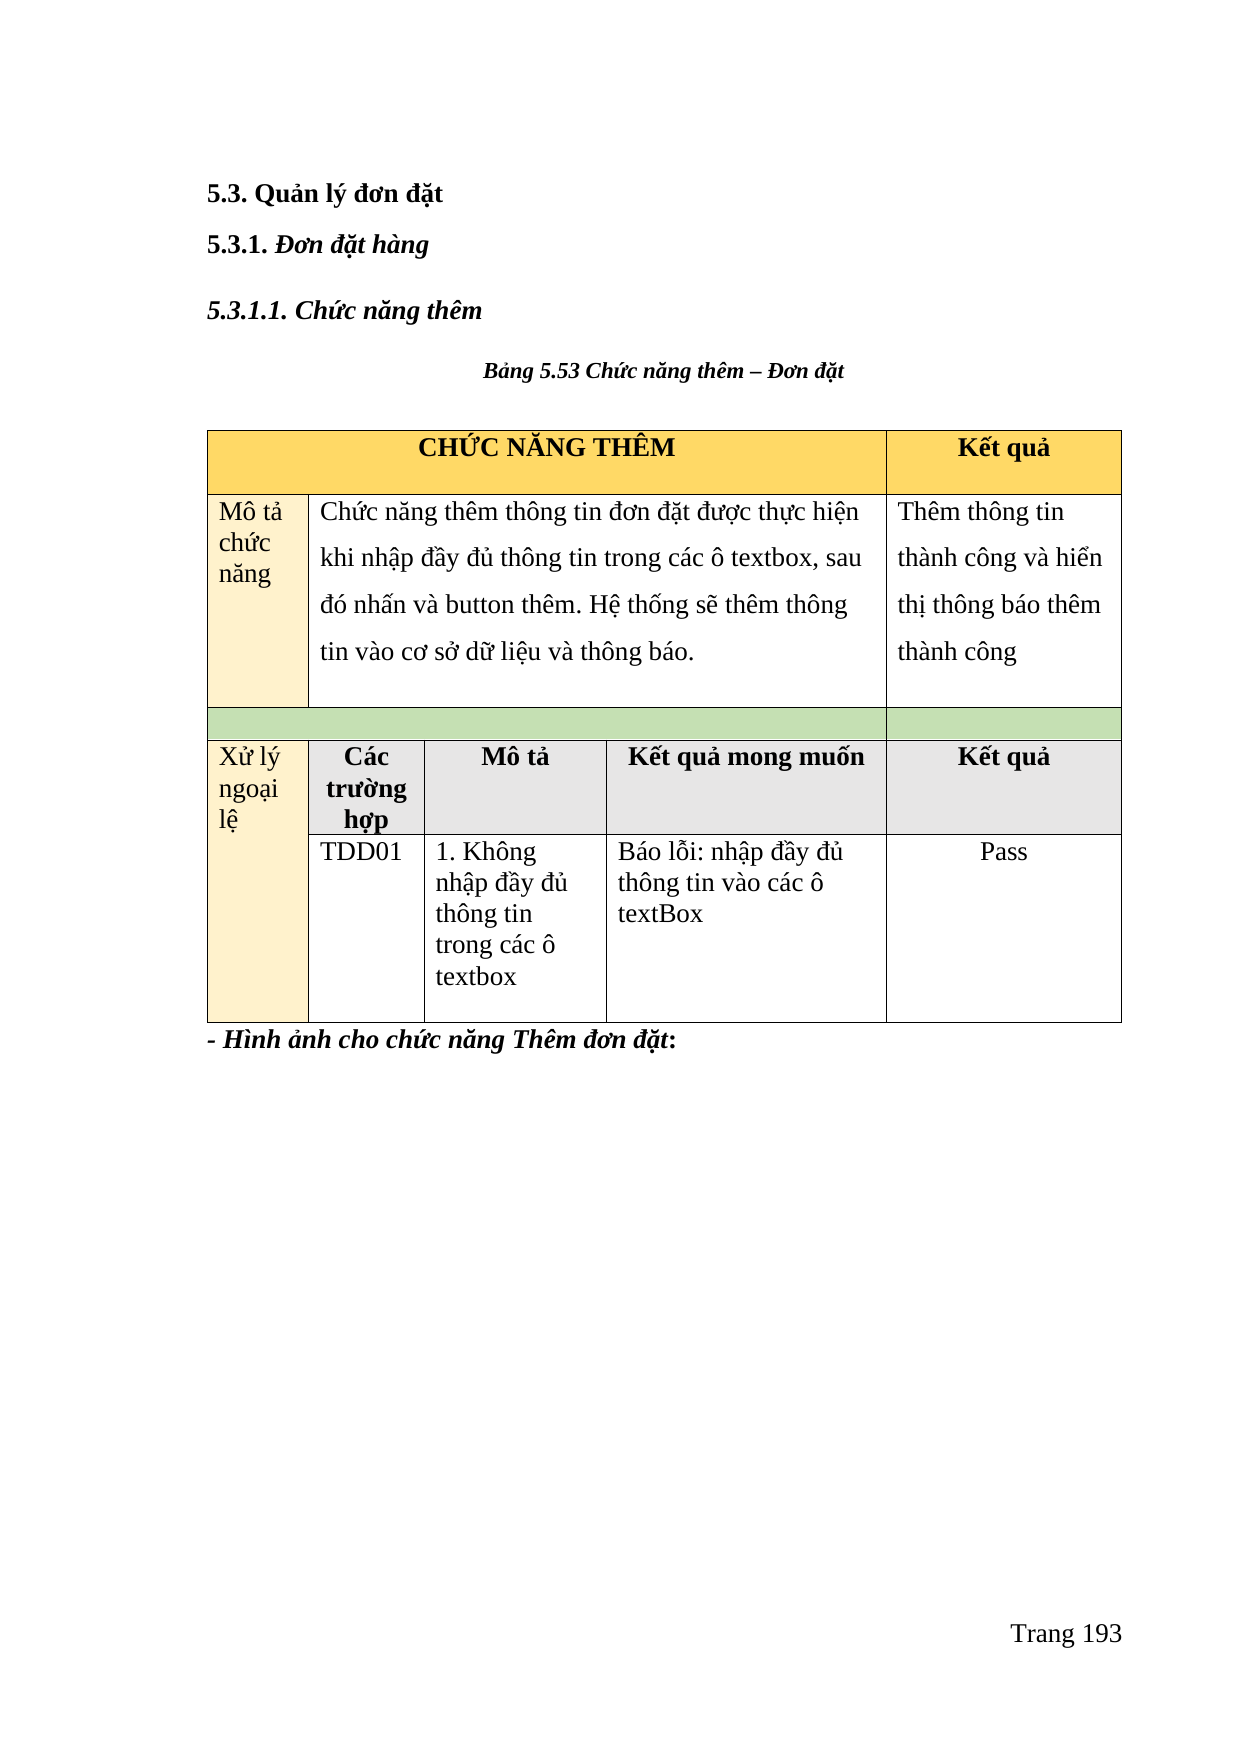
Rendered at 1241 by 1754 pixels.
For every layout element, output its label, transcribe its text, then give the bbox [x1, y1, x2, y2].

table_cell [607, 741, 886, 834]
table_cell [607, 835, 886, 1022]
subtitle Chức năng thêm [207, 294, 1122, 326]
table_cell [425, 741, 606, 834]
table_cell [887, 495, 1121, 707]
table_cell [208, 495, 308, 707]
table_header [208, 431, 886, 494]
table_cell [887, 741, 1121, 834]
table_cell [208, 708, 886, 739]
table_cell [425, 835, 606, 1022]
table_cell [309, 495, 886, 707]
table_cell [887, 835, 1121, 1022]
subtitle Đơn đặt hàng [207, 228, 1122, 259]
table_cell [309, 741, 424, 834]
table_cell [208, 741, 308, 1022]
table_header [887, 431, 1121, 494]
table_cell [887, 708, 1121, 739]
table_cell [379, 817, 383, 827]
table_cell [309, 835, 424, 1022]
subtitle Quản lý đơn đặt [207, 177, 1122, 208]
text - Hình ảnh cho chức năng Thêm đơn đặt: [207, 1023, 1122, 1054]
